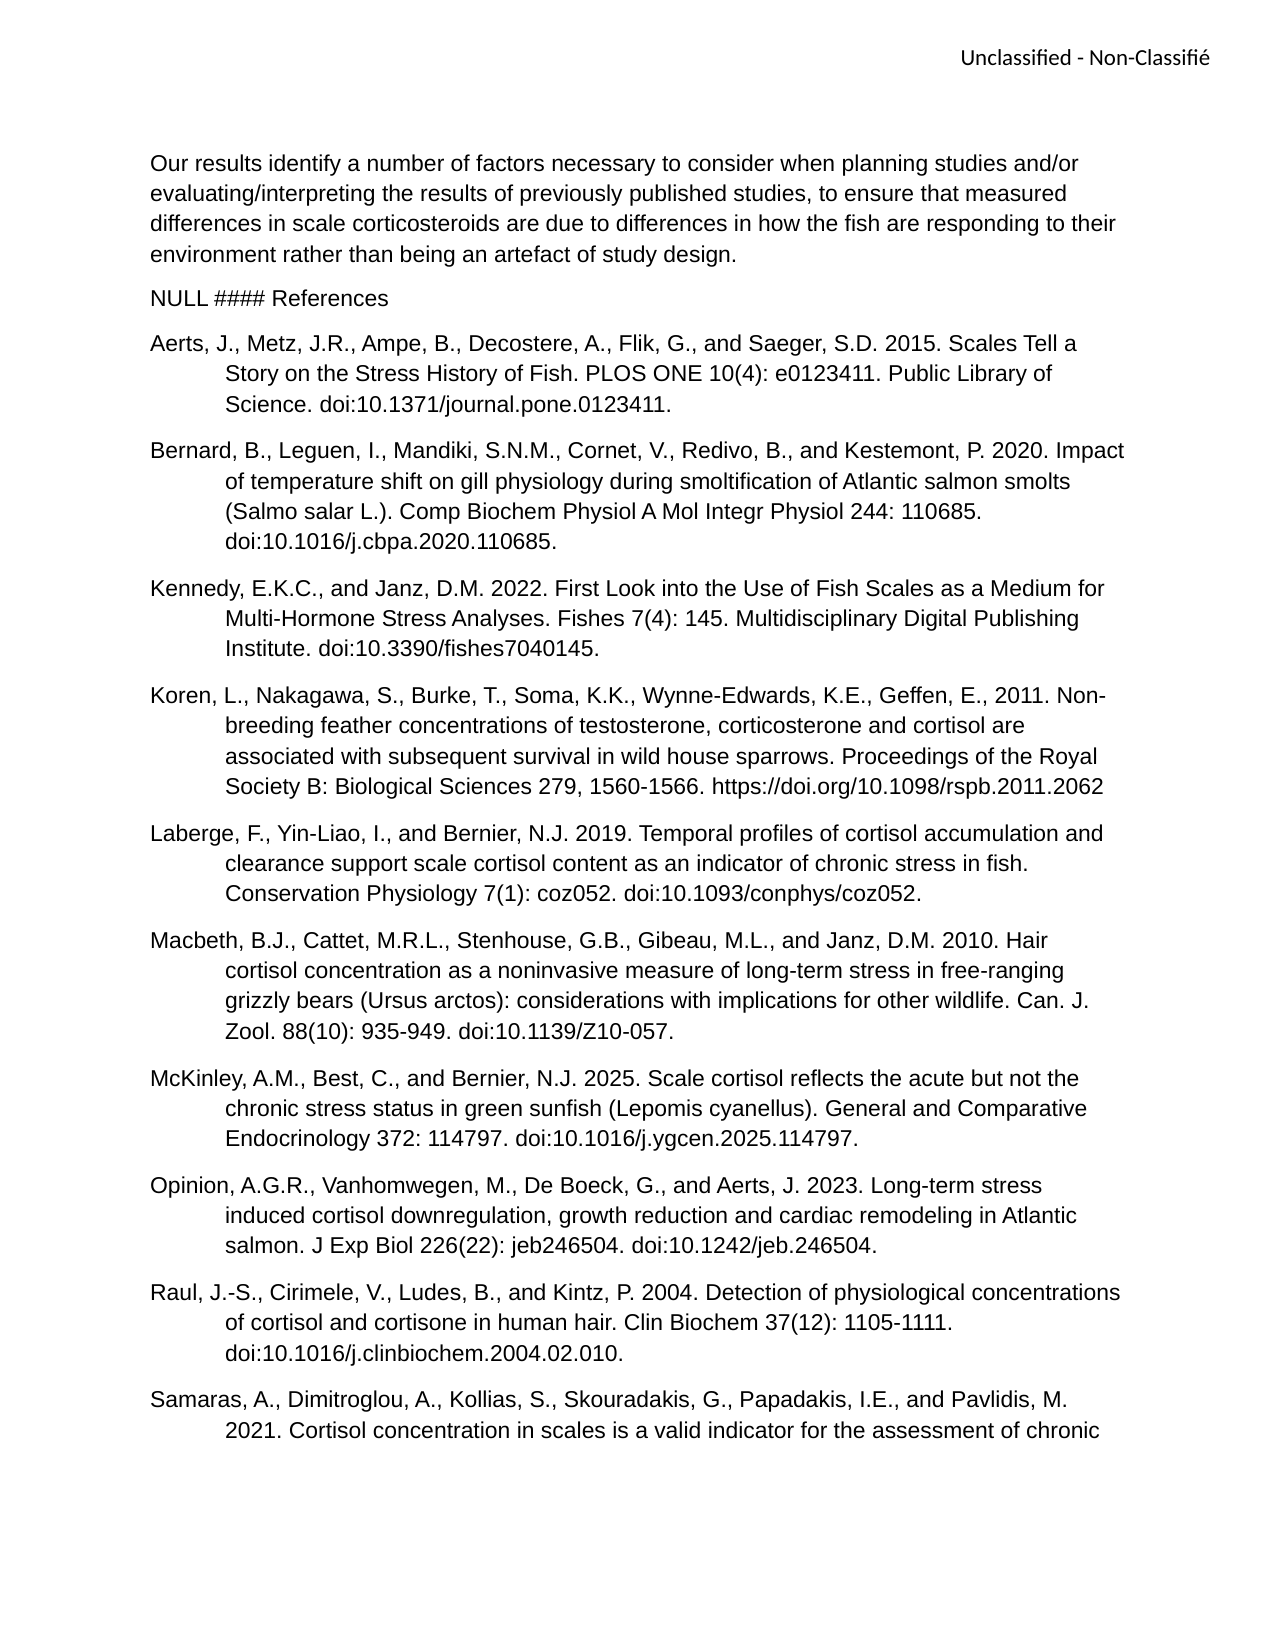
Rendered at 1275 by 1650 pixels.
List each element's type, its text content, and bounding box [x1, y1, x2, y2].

text Bernard, B., Leguen, I., Mandiki, S.N.M., Cornet, V., Redivo, B., and Kestemont, P. 2020. Impact of temperature shift on gill physiology during smoltification of Atlantic salmon smolts (Salmo salar L.). Comp Biochem Physiol A Mol Integr Physiol 244: 110685. doi:10.1016/j.cbpa.2020.110685. [150, 437, 1125, 554]
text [150, 1386, 1125, 1443]
text Koren, L., Nakagawa, S., Burke, T., Soma, K.K., Wynne-Edwards, K.E., Geffen, E., 2011. Non-breeding feather concentrations of testosterone, corticosterone and cortisol are associated with subsequent survival in wild house sparrows. Proceedings of the Royal Society B: Biological Sciences 279, 1560-1566. https://doi.org/10.1098/rspb.2011.2062 [150, 682, 1125, 799]
text Our results identify a number of factors necessary to consider when planning studies and/or evaluating/interpreting the results of previously published studies, to ensure that measured differences in scale corticosteroids are due to differences in how the fish are responding to their environment rather than being an artefact of study design. [150, 150, 1125, 267]
text Macbeth, B.J., Cattet, M.R.L., Stenhouse, G.B., Gibeau, M.L., and Janz, D.M. 2010. Hair cortisol concentration as a noninvasive measure of long-term stress in free-ranging grizzly bears (Ursus arctos): considerations with implications for other wildlife. Can. J. Zool. 88(10): 935-949. doi:10.1139/Z10-057. [150, 927, 1125, 1044]
text Laberge, F., Yin-Liao, I., and Bernier, N.J. 2019. Temporal profiles of cortisol accumulation and clearance support scale cortisol content as an indicator of chronic stress in fish. Conservation Physiology 7(1): coz052. doi:10.1093/conphys/coz052. [150, 820, 1125, 907]
text Opinion, A.G.R., Vanhomwegen, M., De Boeck, G., and Aerts, J. 2023. Long-term stress induced cortisol downregulation, growth reduction and cardiac remodeling in Atlantic salmon. J Exp Biol 226(22): jeb246504. doi:10.1242/jeb.246504. [150, 1172, 1125, 1259]
text NULL #### References [150, 285, 1125, 312]
text McKinley, A.M., Best, C., and Bernier, N.J. 2025. Scale cortisol reflects the acute but not the chronic stress status in green sunfish (Lepomis cyanellus). General and Comparative Endocrinology 372: 114797. doi:10.1016/j.ygcen.2025.114797. [150, 1064, 1125, 1151]
text Kennedy, E.K.C., and Janz, D.M. 2022. First Look into the Use of Fish Scales as a Medium for Multi-Hormone Stress Analyses. Fishes 7(4): 145. Multidisciplinary Digital Publishing Institute. doi:10.3390/fishes7040145. [150, 575, 1125, 662]
text Aerts, J., Metz, J.R., Ampe, B., Decostere, A., Flik, G., and Saeger, S.D. 2015. Scales Tell a Story on the Stress History of Fish. PLOS ONE 10(4): e0123411. Public Library of Science. doi:10.1371/journal.pone.0123411. [150, 330, 1125, 417]
text Raul, J.-S., Cirimele, V., Ludes, B., and Kintz, P. 2004. Detection of physiological concentrations of cortisol and cortisone in human hair. Clin Biochem 37(12): 1105-1111. doi:10.1016/j.clinbiochem.2004.02.010. [150, 1279, 1125, 1366]
